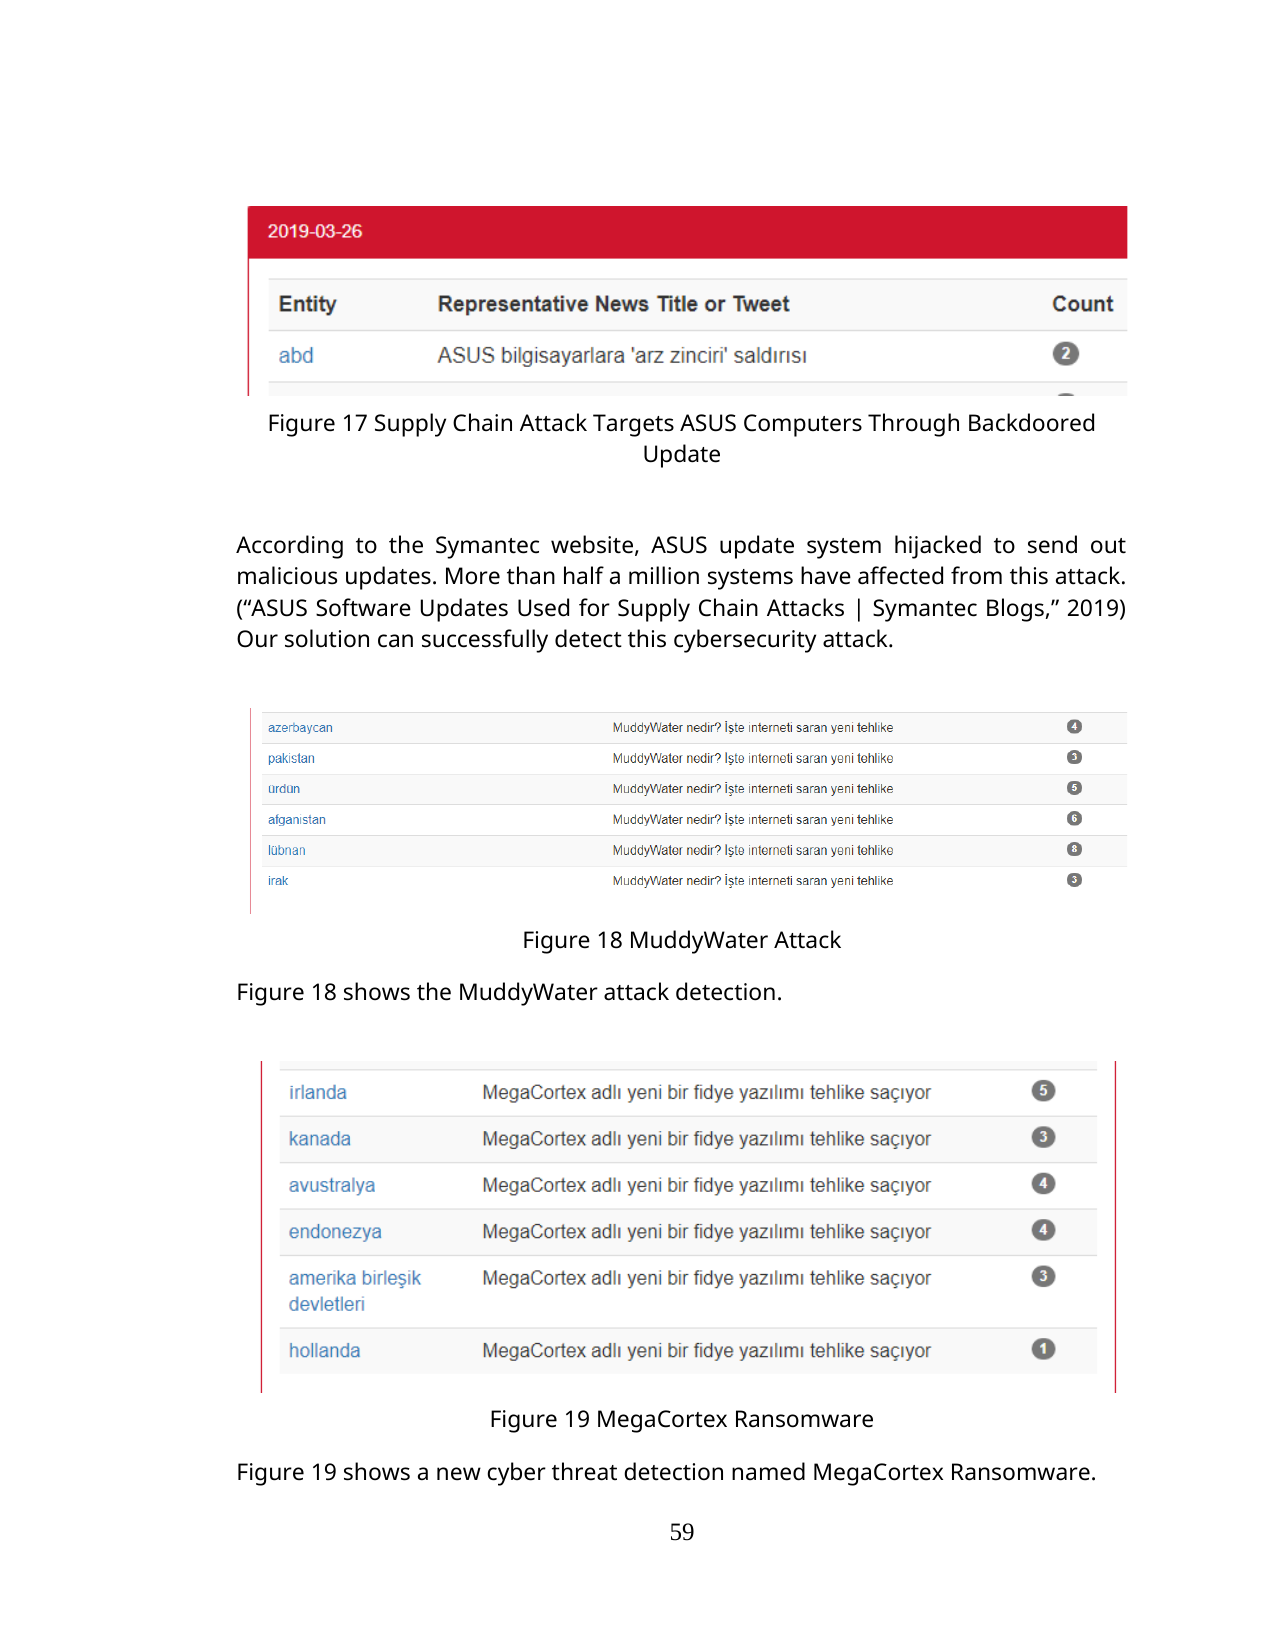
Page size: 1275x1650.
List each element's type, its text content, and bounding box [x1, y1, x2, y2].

text According to the Symantec website, ASUS update system hijacked to send out malicious updates. More than half a million systems have affected from this attack. (“ASUS Software Updates Used for Supply Chain Attacks | Symantec Blogs,” 2019) Our solution can successfully detect this cybersecurity attack. [236, 529, 1127, 654]
text Figure 19 MegaCortex Ransomware [236, 1403, 1127, 1434]
text Figure 18 MuddyWater Attack [236, 924, 1127, 955]
text Figure 18 shows the MuddyWater attack detection. [236, 976, 1127, 1007]
text Figure 17 Supply Chain Attack Targets ASUS Computers Through Backdoored Update [236, 406, 1127, 469]
text Figure 19 shows a new cyber threat detection named MegaCortex Ransomware. [236, 1455, 1127, 1487]
picture [236, 708, 1128, 914]
picture [236, 1061, 1128, 1393]
picture [236, 206, 1128, 396]
